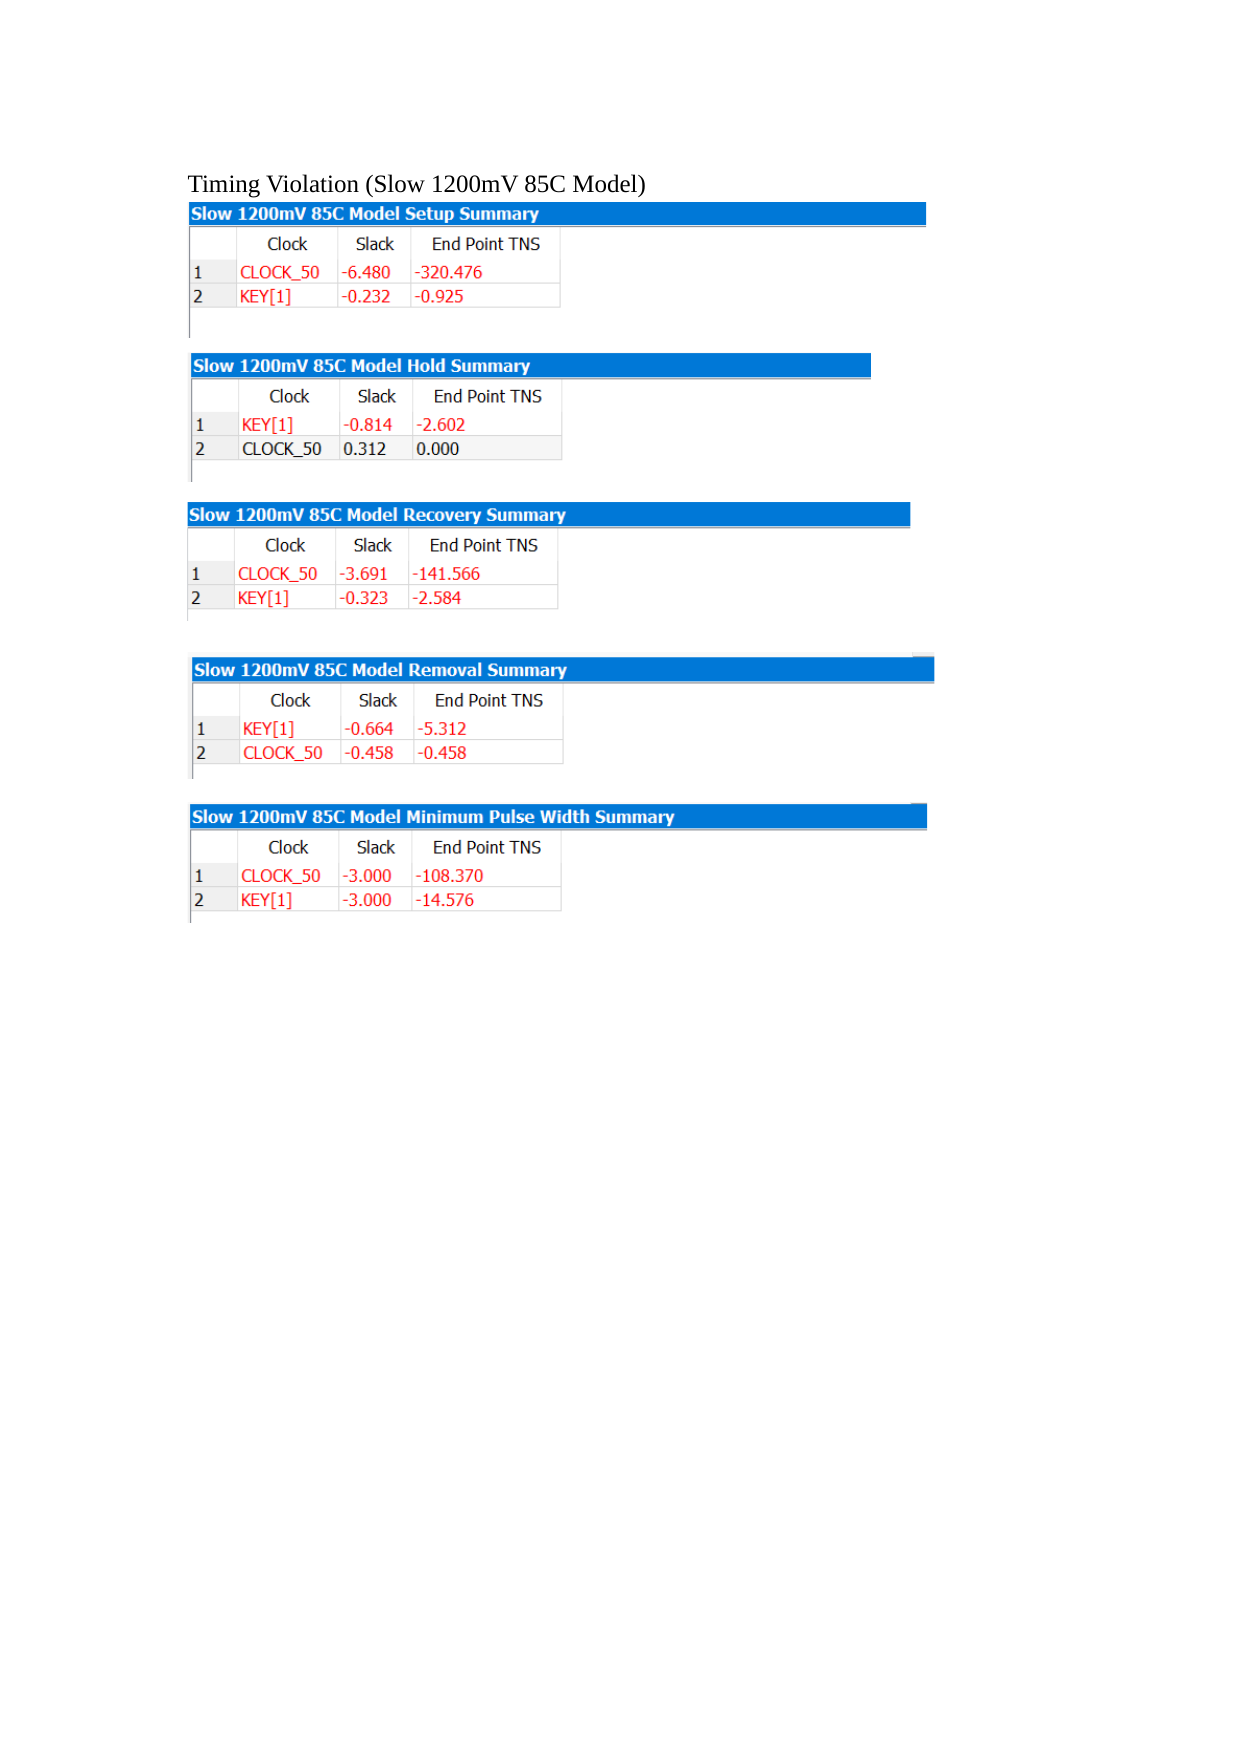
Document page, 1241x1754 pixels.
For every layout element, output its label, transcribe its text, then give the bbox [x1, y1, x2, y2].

picture [187, 502, 911, 621]
picture [187, 652, 935, 779]
picture [187, 352, 871, 482]
text Timing Violation (Slow 1200mV 85C Model) [187, 164, 1053, 202]
picture [187, 202, 927, 338]
picture [187, 802, 928, 923]
